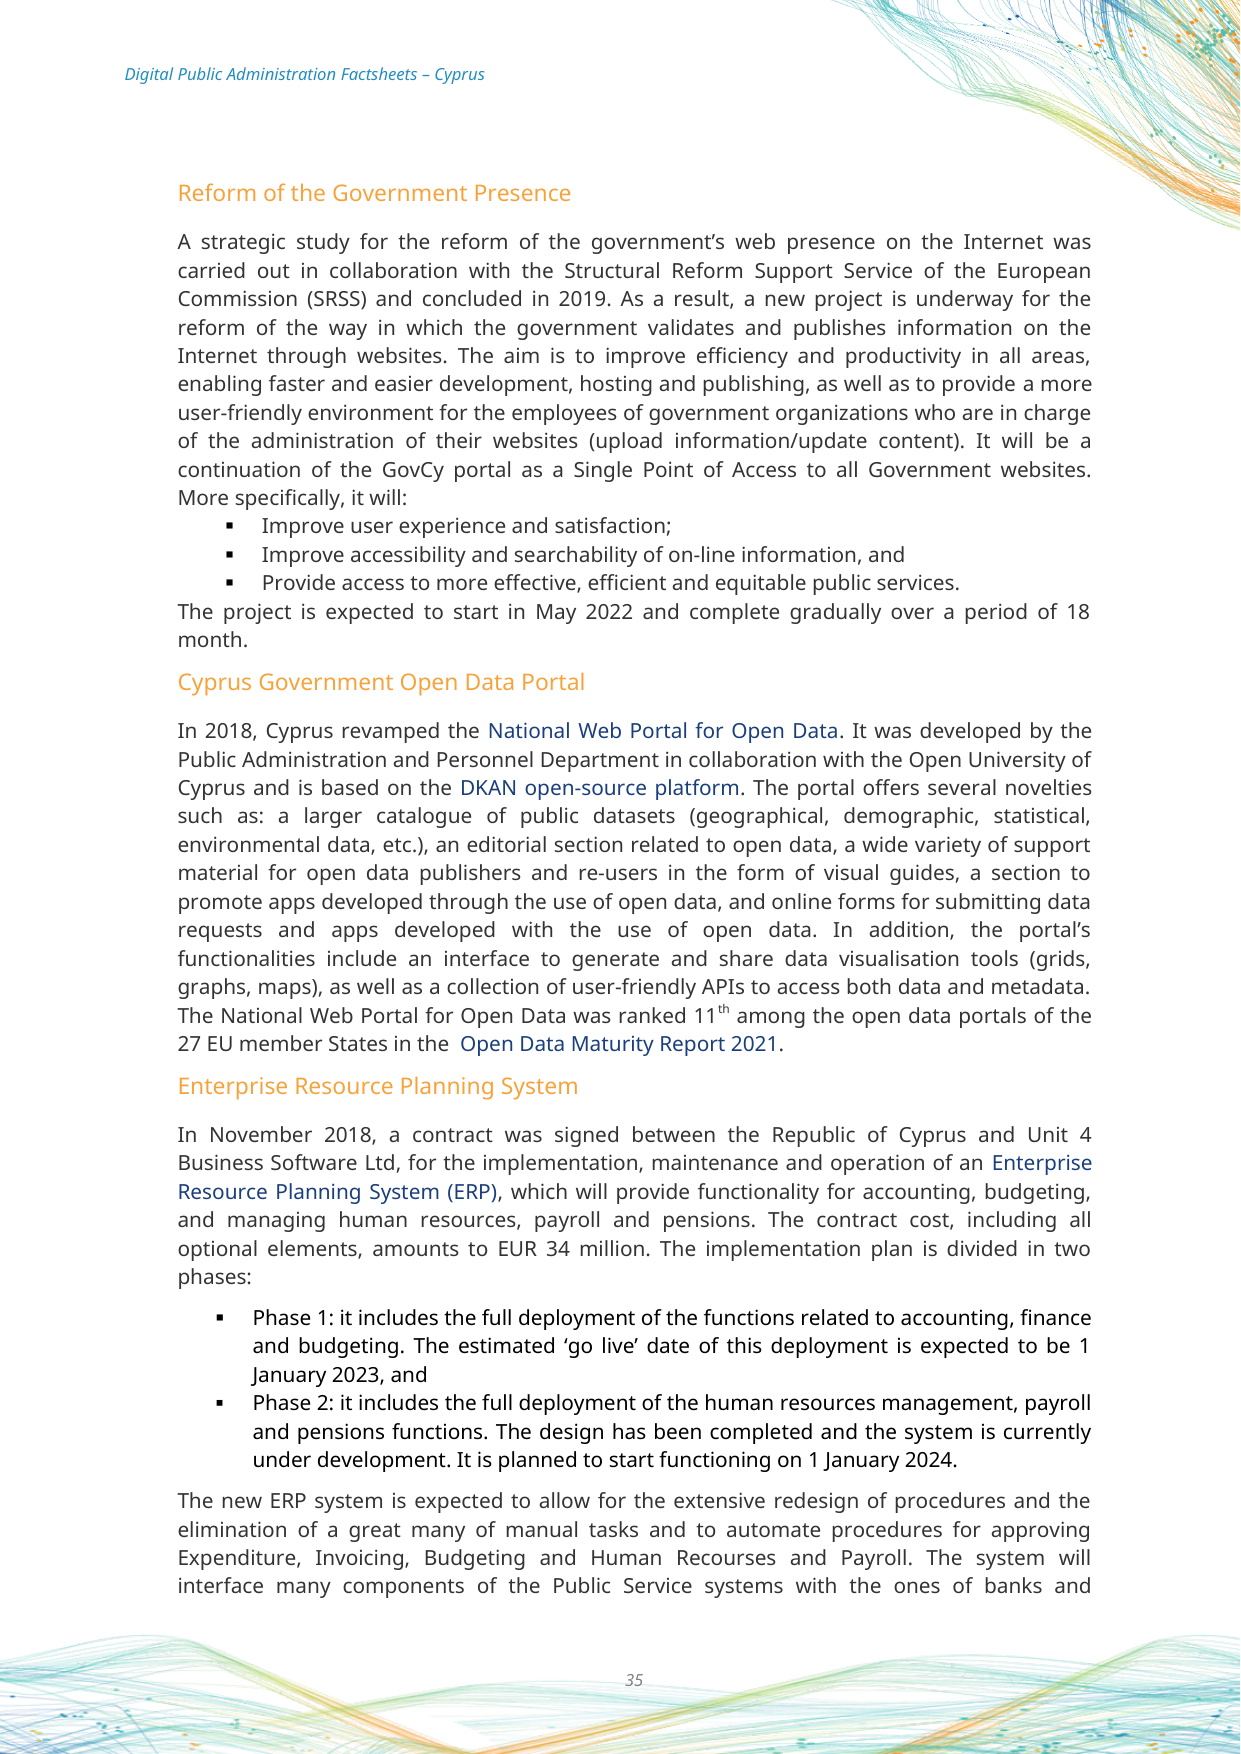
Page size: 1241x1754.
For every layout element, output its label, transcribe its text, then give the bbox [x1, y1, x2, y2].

picture [818, 0, 1241, 250]
picture [0, 1610, 1241, 1754]
text In November 2018, a contract was signed between the Republic of Cyprus and Unit 4 Business Software Ltd, for the implementation, maintenance and operation of an Enterprise Resource Planning System (ERP), which will provide functionality for accounting, budgeting, and managing human resources, payroll and pensions. The contract cost, including all optional elements, amounts to EUR 34 million. The implementation plan is divided in two phases: [177, 1120, 1092, 1291]
list Provide access to more effective, efficient and equitable public services. [224, 568, 1092, 597]
subtitle Cyprus Government Open Data Portal [177, 666, 1092, 698]
subtitle Enterprise Resource Planning System [177, 1070, 1092, 1101]
subtitle Reform of the Government Presence [177, 177, 1092, 208]
list Improve accessibility and searchability of on-line information, and [224, 540, 1092, 568]
list Improve user experience and satisfaction; [224, 512, 1092, 540]
list Phase 1: it includes the full deployment of the functions related to accounting, finance and budgeting. The estimated ‘go live’ date of this deployment is expected to be 1 January 2023, and [215, 1303, 1092, 1388]
text A strategic study for the reform of the government’s web presence on the Internet was carried out in collaboration with the Structural Reform Support Service of the European Commission (SRSS) and concluded in 2019. As a result, a new project is underway for the reform of the way in which the government validates and publishes information on the Internet through websites. The aim is to improve efficiency and productivity in all areas, enabling faster and easier development, hosting and publishing, as well as to provide a more user-friendly environment for the employees of government organizations who are in charge of the administration of their websites (upload information/update content). It will be a continuation of the GovCy portal as a Single Point of Access to all Government websites. More specifically, it will: [177, 227, 1092, 512]
text The project is expected to start in May 2022 and complete gradually over a period of 18 month. [177, 597, 1092, 654]
list Phase 2: it includes the full deployment of the human resources management, payroll and pensions functions. The design has been completed and the system is currently under development. It is planned to start functioning on 1 January 2024. [215, 1388, 1092, 1474]
text In 2018, Cyprus revamped the National Web Portal for Open Data. It was developed by the Public Administration and Personnel Department in collaboration with the Open University of Cyprus and is based on the DKAN open-source platform. The portal offers several novelties such as: a larger catalogue of public datasets (geographical, demographic, statistical, environmental data, etc.), an editorial section related to open data, a wide variety of support material for open data publishers and re-users in the form of visual guides, a section to promote apps developed through the use of open data, and online forms for submitting data requests and apps developed with the use of open data. In addition, the portal’s functionalities include an interface to generate and share data visualisation tools (grids, graphs, maps), as well as a collection of user-friendly APIs to access both data and metadata. The National Web Portal for Open Data was ranked 11th among the open data portals of the 27 EU member States in the Open Data Maturity Report 2021. [177, 716, 1092, 1058]
